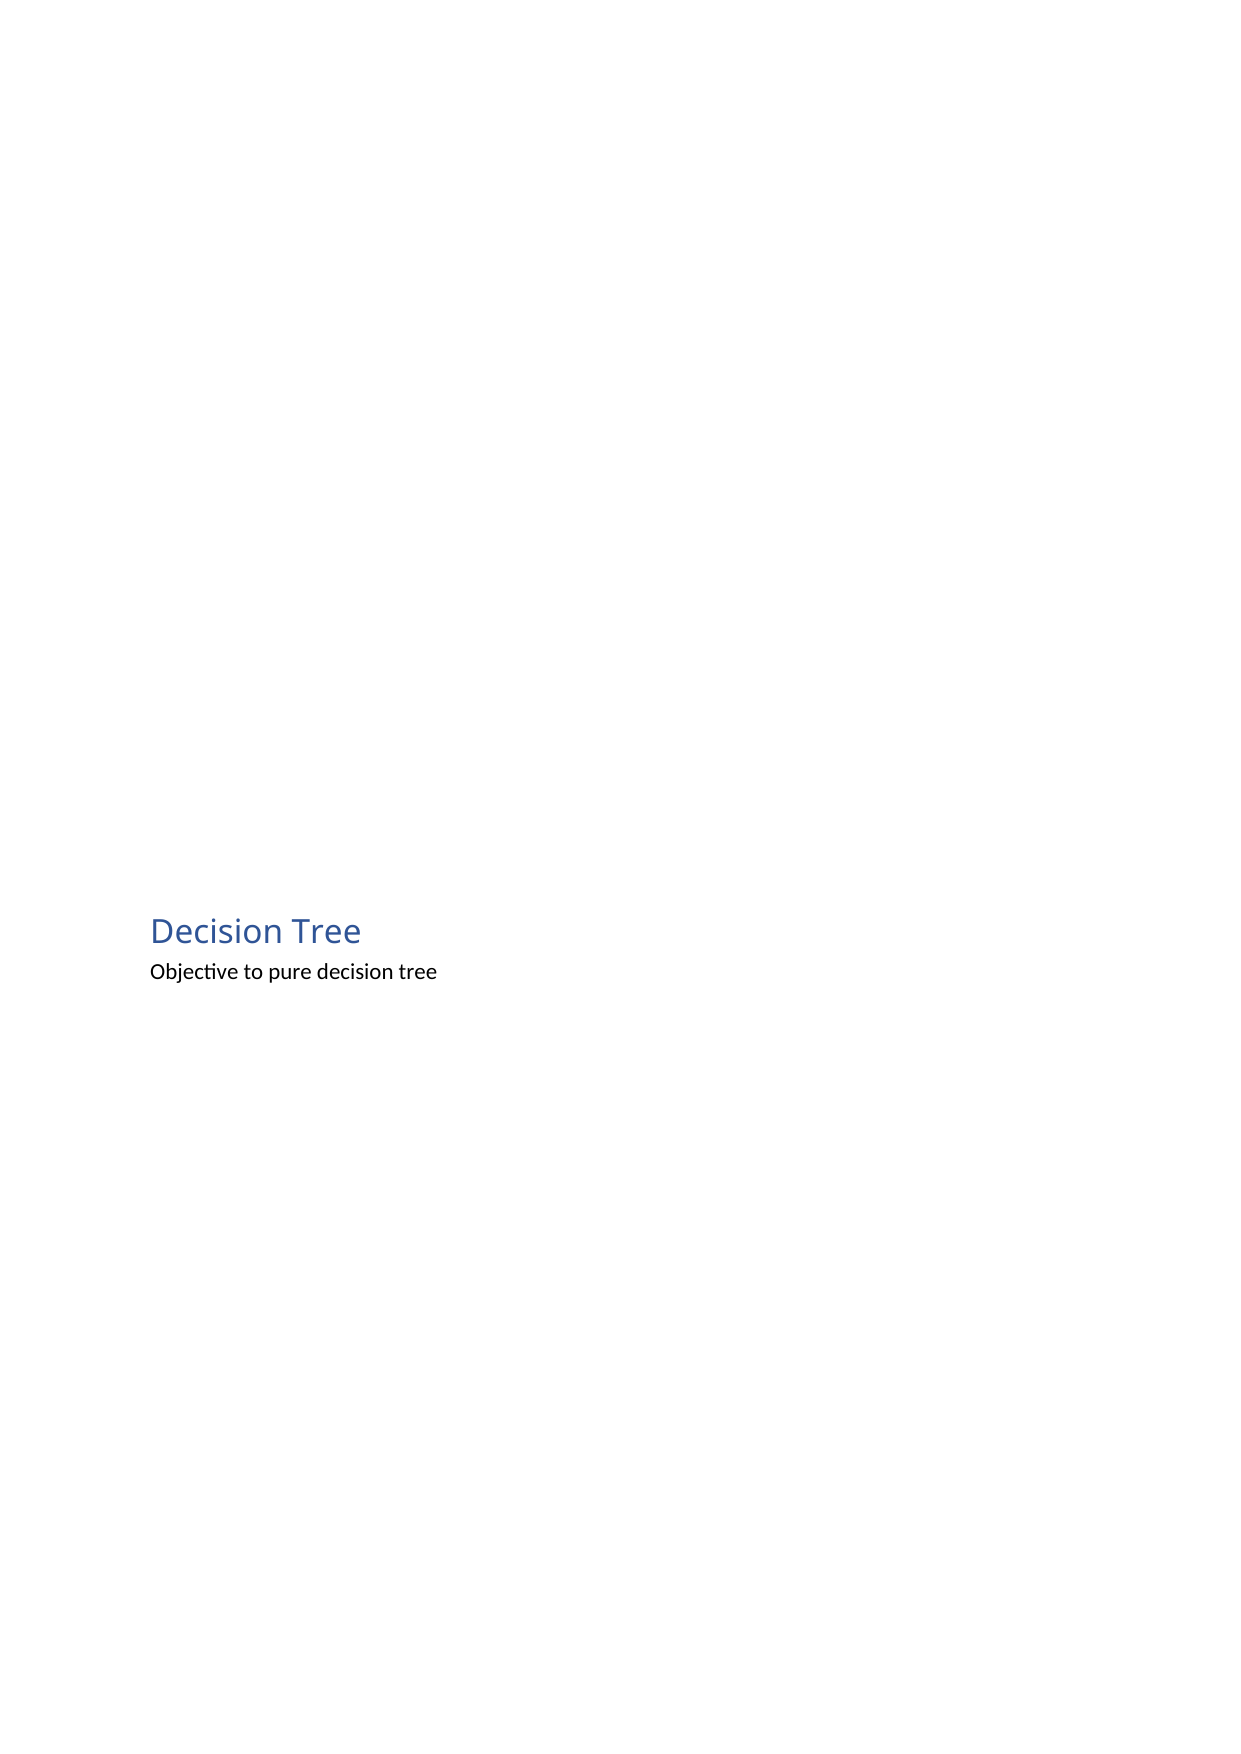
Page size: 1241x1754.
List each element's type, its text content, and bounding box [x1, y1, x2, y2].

text Objective to pure decision tree [150, 957, 1090, 985]
subtitle Decision Tree [150, 908, 1090, 954]
